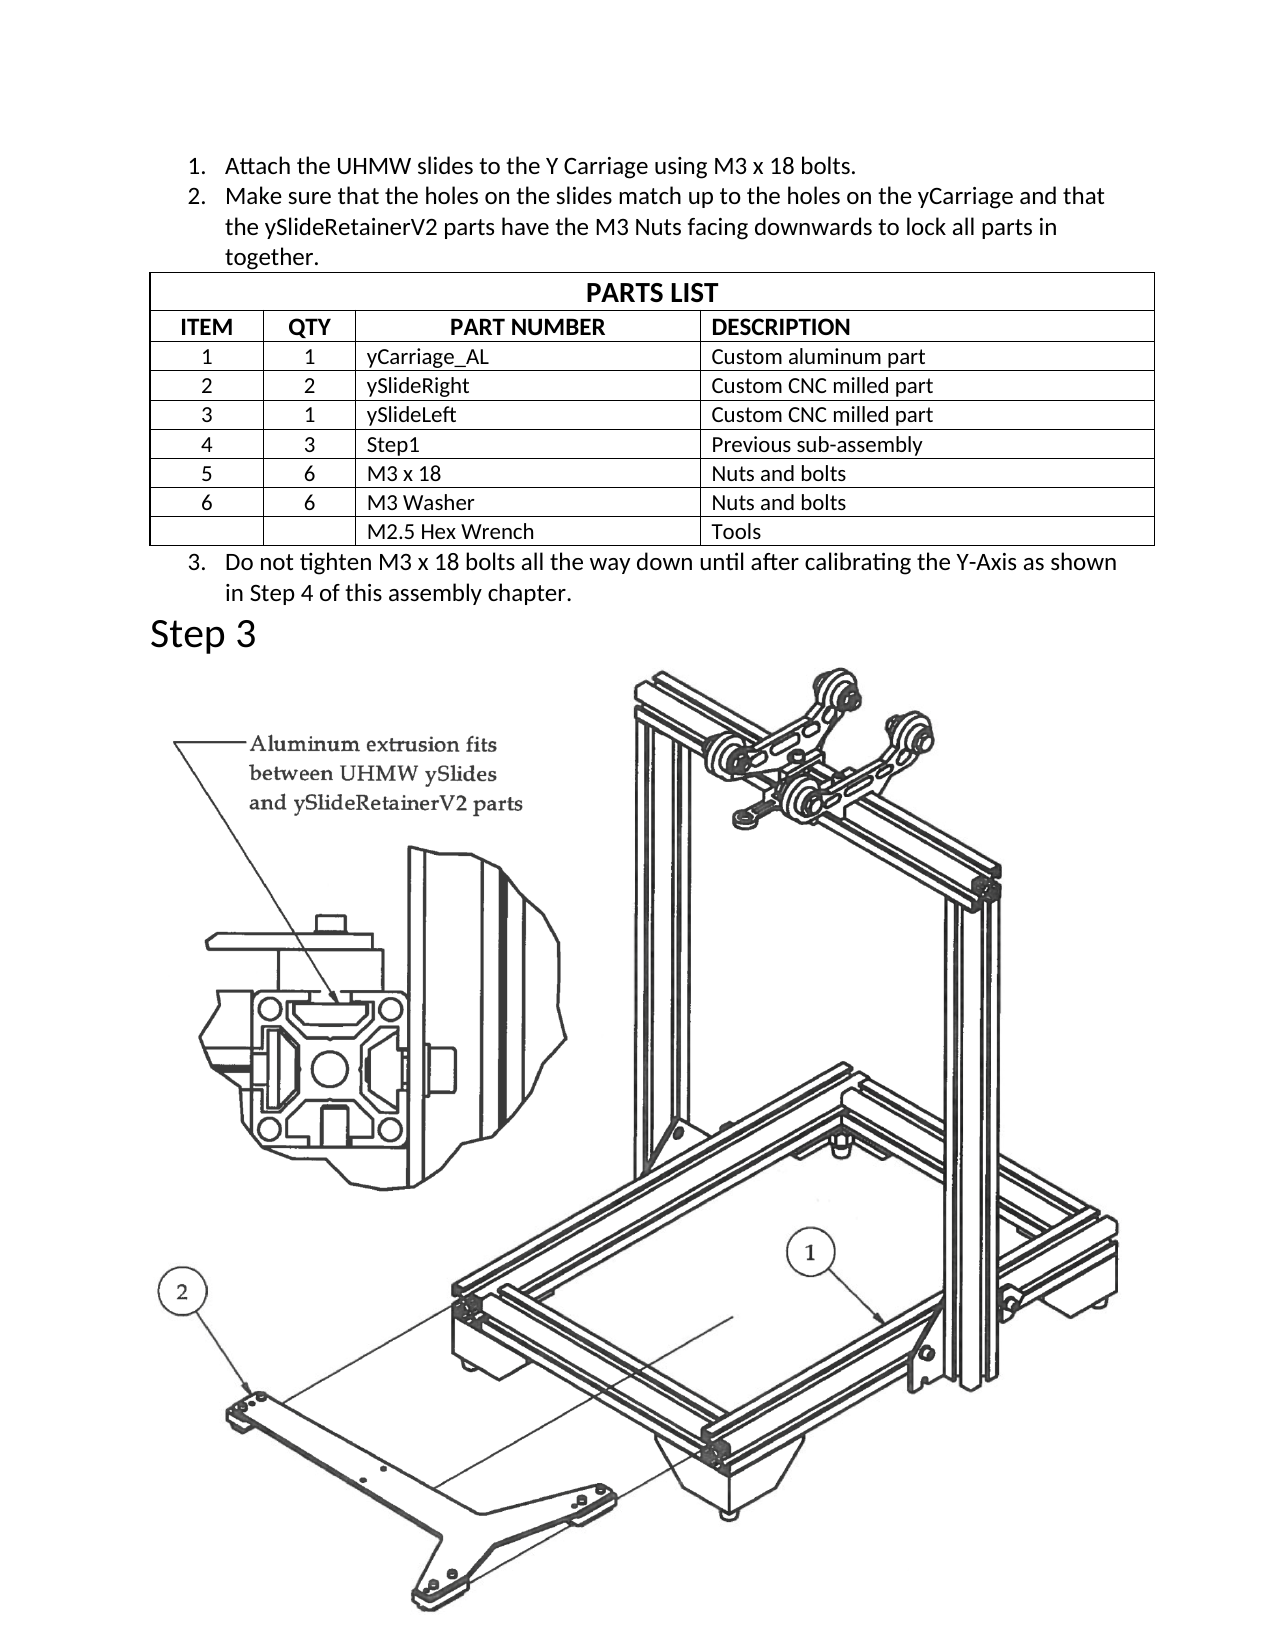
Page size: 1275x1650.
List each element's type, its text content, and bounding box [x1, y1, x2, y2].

table_cell QTY [264, 311, 355, 341]
table_cell 6 [264, 459, 355, 487]
table_cell ySlideRight [356, 371, 700, 399]
table_cell 1 [264, 342, 355, 370]
table_cell ySlideLeft [356, 401, 700, 429]
table_cell Nuts and bolts [701, 459, 1154, 487]
table_cell 4 [151, 430, 263, 458]
table_cell 2 [264, 371, 355, 399]
table_cell 1 [264, 401, 355, 429]
table_cell ITEM [151, 311, 263, 341]
list Attach the UHMW slides to the Y Carriage using M3 x 18 bolts. [187, 150, 1125, 181]
table_cell DESCRIPTION [701, 311, 1154, 341]
table_cell Step1 [356, 430, 700, 458]
text Step 3 [150, 607, 1125, 658]
table_cell [151, 517, 263, 545]
table_cell M3 Washer [356, 488, 700, 516]
table_cell 6 [151, 488, 263, 516]
table_cell 6 [264, 488, 355, 516]
picture [150, 660, 1122, 1631]
table_cell 2 [151, 371, 263, 399]
table_cell 3 [151, 401, 263, 429]
table_cell 3 [264, 430, 355, 458]
table_header PARTS LIST [151, 273, 1154, 309]
table_cell Nuts and bolts [701, 488, 1154, 516]
table_cell PART NUMBER [356, 311, 700, 341]
table_cell Tools [701, 517, 1154, 545]
table_cell 5 [151, 459, 263, 487]
table_cell Custom aluminum part [701, 342, 1154, 370]
list Make sure that the holes on the slides match up to the holes on the yCarriage and that the ySlideRetainerV2 parts have the M3 Nuts facing downwards to lock all parts in together. [187, 181, 1125, 272]
table_cell 1 [151, 342, 263, 370]
table_cell Previous sub-assembly [701, 430, 1154, 458]
table_cell Custom CNC milled part [701, 371, 1154, 399]
table_cell Custom CNC milled part [701, 401, 1154, 429]
list Do not tighten M3 x 18 bolts all the way down until after calibrating the Y-Axis as shown in Step 4 of this assembly chapter. [187, 546, 1125, 607]
table_cell [264, 517, 355, 545]
table_cell M2.5 Hex Wrench [356, 517, 700, 545]
table_cell M3 x 18 [356, 459, 700, 487]
table_cell yCarriage_AL [356, 342, 700, 370]
